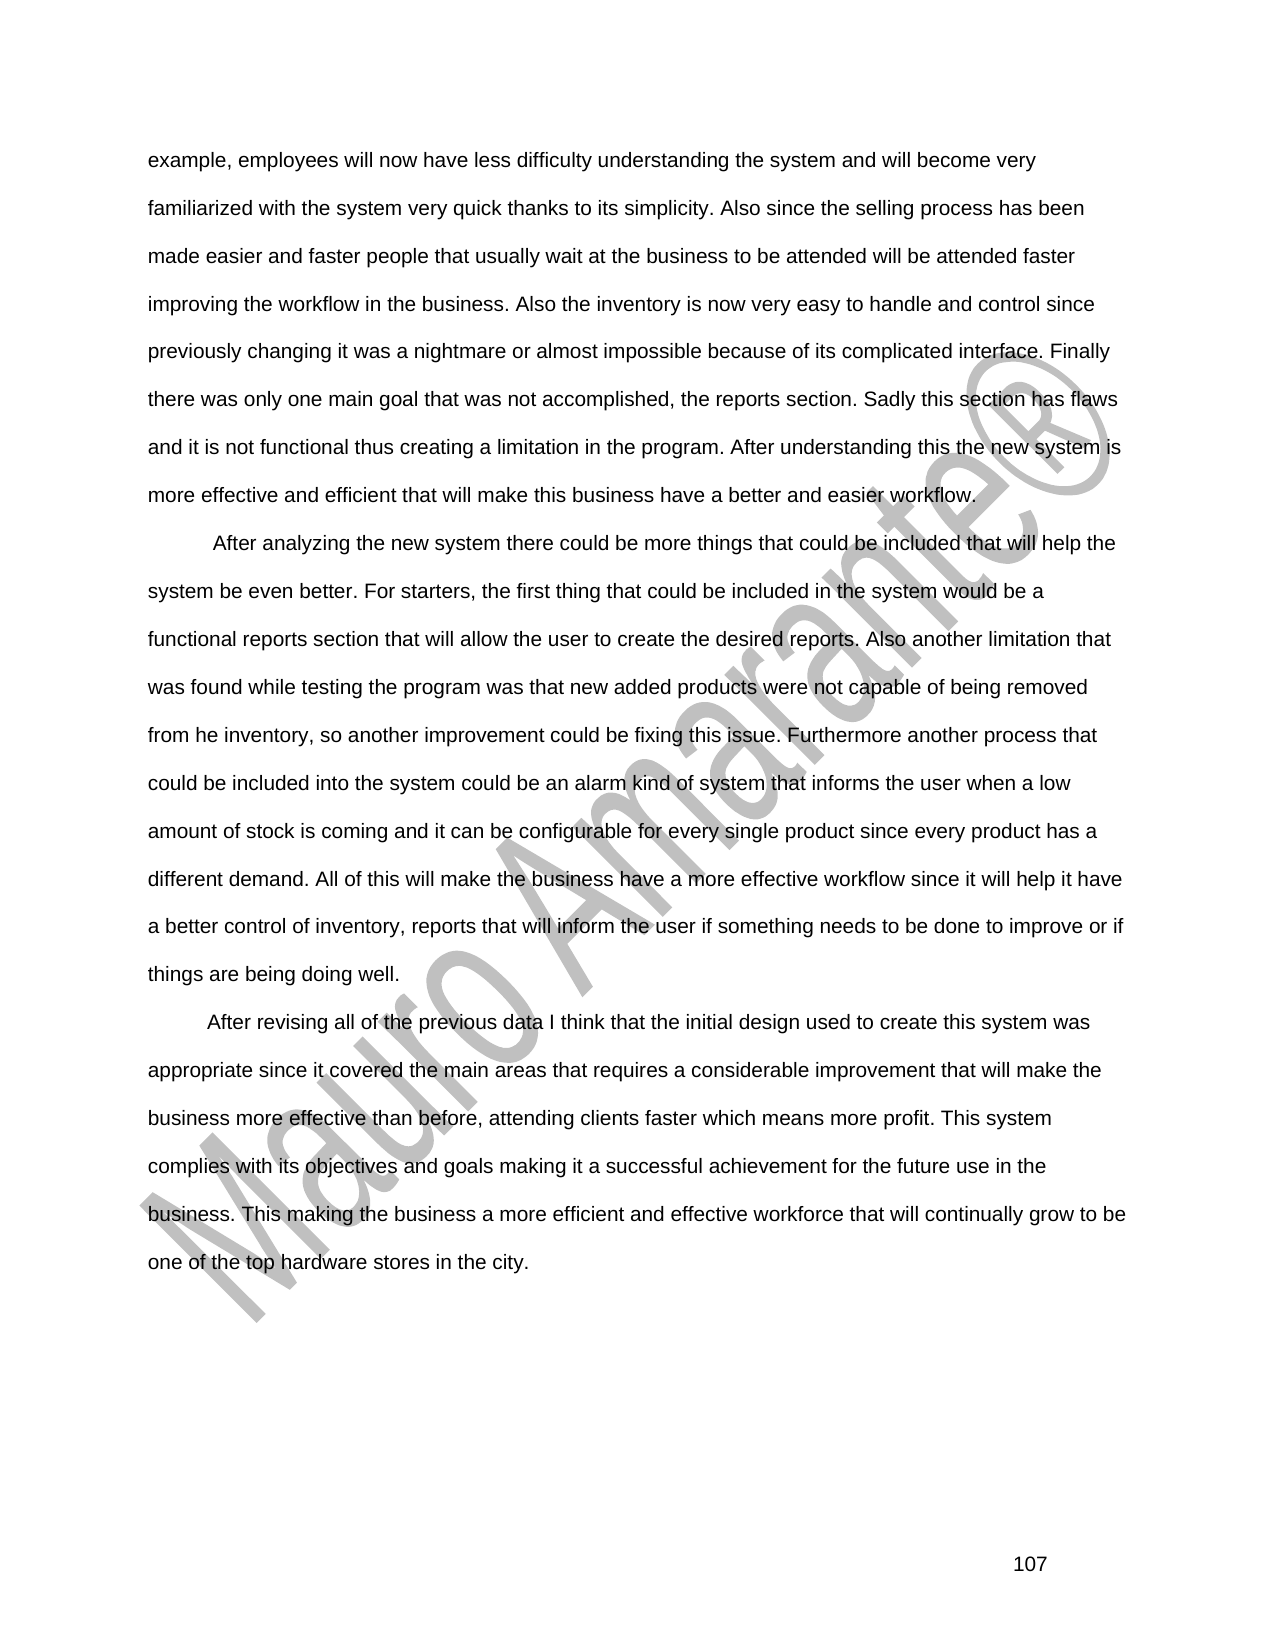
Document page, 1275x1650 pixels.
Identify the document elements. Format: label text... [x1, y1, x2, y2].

text After analyzing the new system there could be more things that could be included that will help the system be even better. For starters, the first thing that could be included in the system would be a functional reports section that will allow the user to create the desired reports. Also another limitation that was found while testing the program was that new added products were not capable of being removed from he inventory, so another improvement could be fixing this issue. Furthermore another process that could be included into the system could be an alarm kind of system that informs the user when a low amount of stock is coming and it can be configurable for every single product since every product has a different demand. All of this will make the business have a more effective workflow since it will help it have a better control of inventory, reports that will inform the user if something needs to be done to improve or if things are being doing well. [148, 531, 1127, 986]
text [148, 148, 1127, 507]
text After revising all of the previous data I think that the initial design used to create this system was appropriate since it covered the main areas that requires a considerable improvement that will make the business more effective than before, attending clients faster which means more profit. This system complies with its objectives and goals making it a successful achievement for the future use in the business. This making the business a more efficient and effective workforce that will continually grow to be one of the top hardware stores in the city. [148, 1010, 1127, 1274]
